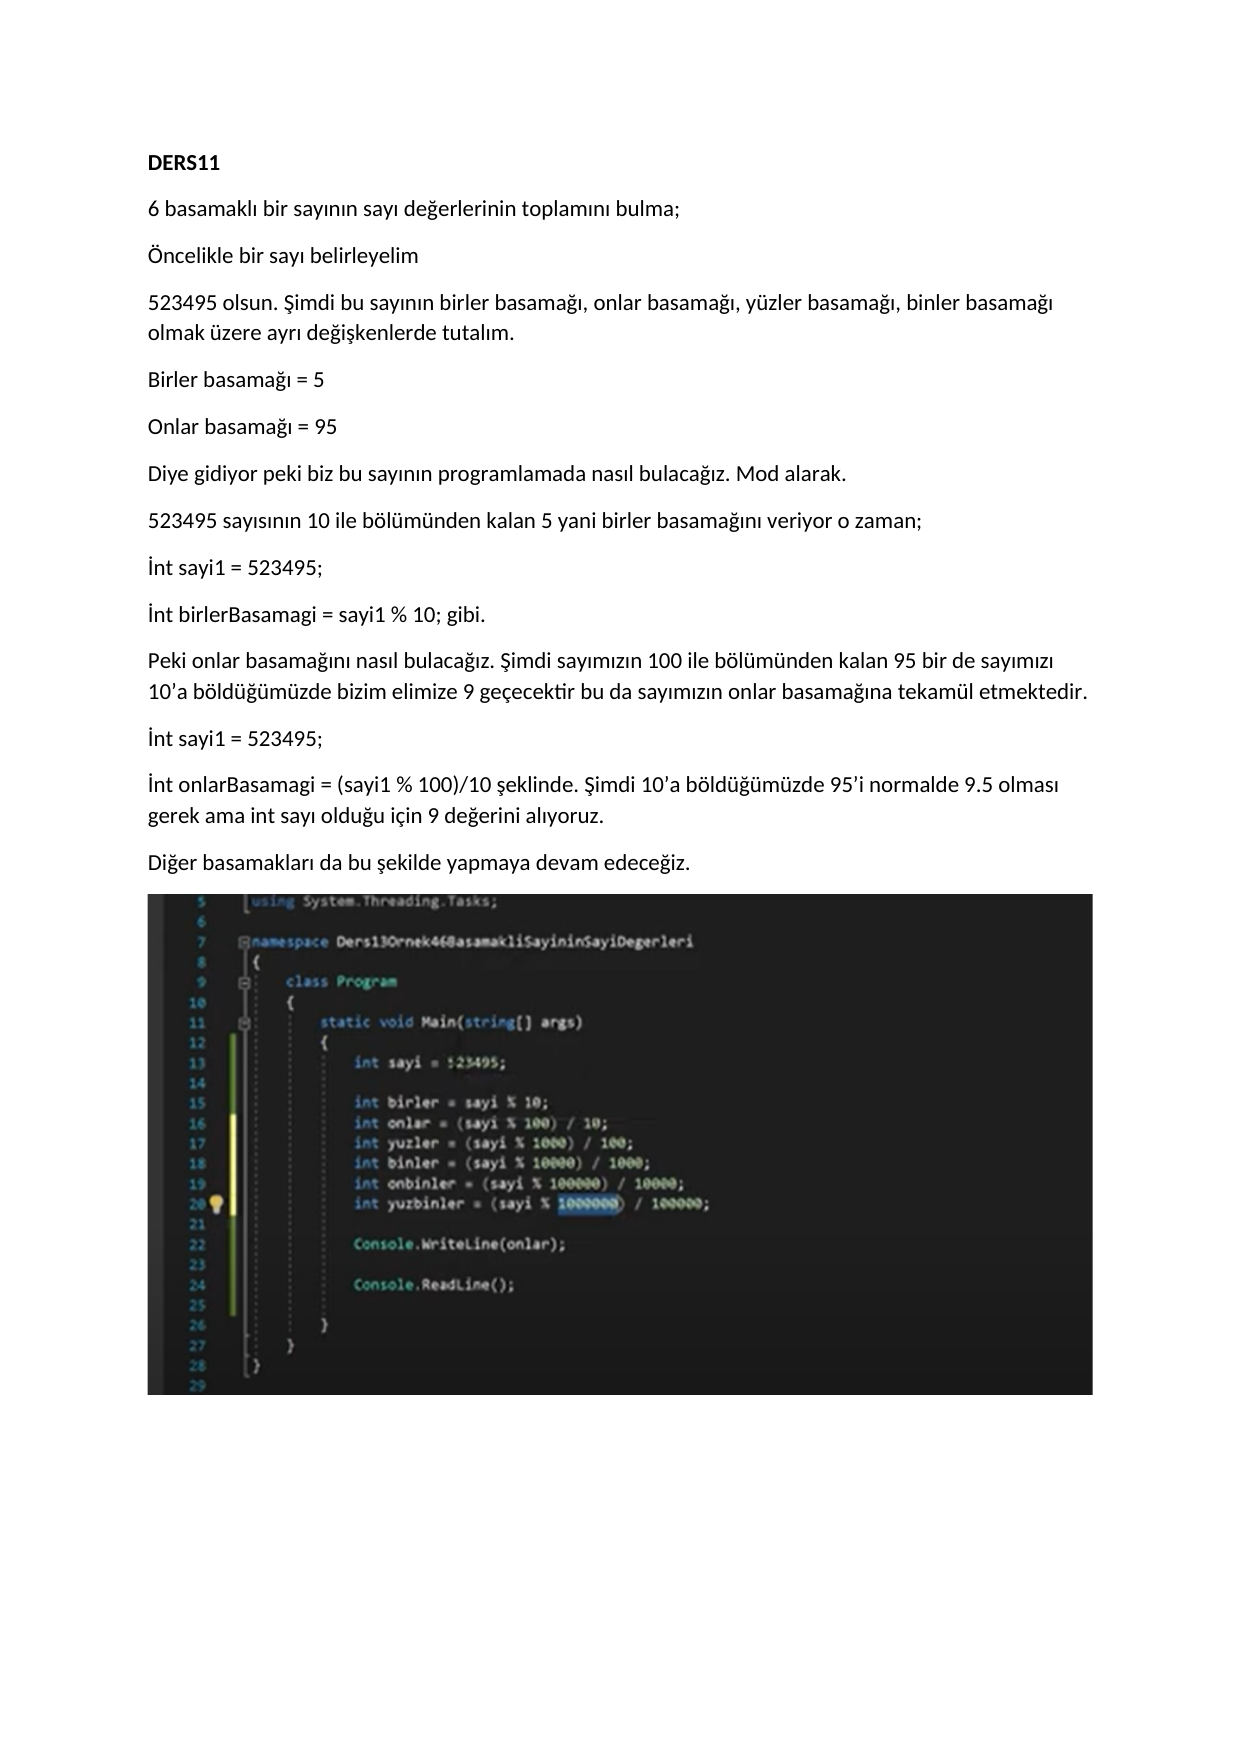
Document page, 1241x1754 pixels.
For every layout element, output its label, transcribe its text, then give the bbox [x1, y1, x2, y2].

text Diğer basamakları da bu şekilde yapmaya devam edeceğiz. [148, 848, 1093, 876]
text Diye gidiyor peki biz bu sayının programlamada nasıl bulacağız. Mod alarak. [148, 459, 1093, 487]
text Birler basamağı = 5 [148, 365, 1093, 393]
text Öncelikle bir sayı belirleyelim [148, 241, 1093, 269]
text Onlar basamağı = 95 [148, 412, 1093, 440]
text İnt onlarBasamagi = (sayi1 % 100)/10 şeklinde. Şimdi 10’a böldüğümüzde 95’i normalde 9.5 olması gerek ama int sayı olduğu için 9 değerini alıyoruz. [148, 771, 1093, 829]
text 523495 olsun. Şimdi bu sayının birler basamağı, onlar basamağı, yüzler basamağı, binler basamağı olmak üzere ayrı değişkenlerde tutalım. [148, 288, 1093, 346]
text Peki onlar basamağını nasıl bulacağız. Şimdi sayımızın 100 ile bölümünden kalan 95 bir de sayımızı 10’a böldüğümüzde bizim elimize 9 geçecektir bu da sayımızın onlar basamağına tekamül etmektedir. [148, 647, 1093, 705]
text İnt birlerBasamagi = sayi1 % 10; gibi. [148, 600, 1093, 628]
text İnt sayi1 = 523495; [148, 724, 1093, 752]
text 6 basamaklı bir sayının sayı değerlerinin toplamını bulma; [148, 194, 1093, 222]
text DERS11 [148, 148, 1093, 176]
picture [147, 894, 1093, 1395]
text 523495 sayısının 10 ile bölümünden kalan 5 yani birler basamağını veriyor o zaman; [148, 506, 1093, 534]
text İnt sayi1 = 523495; [148, 553, 1093, 581]
